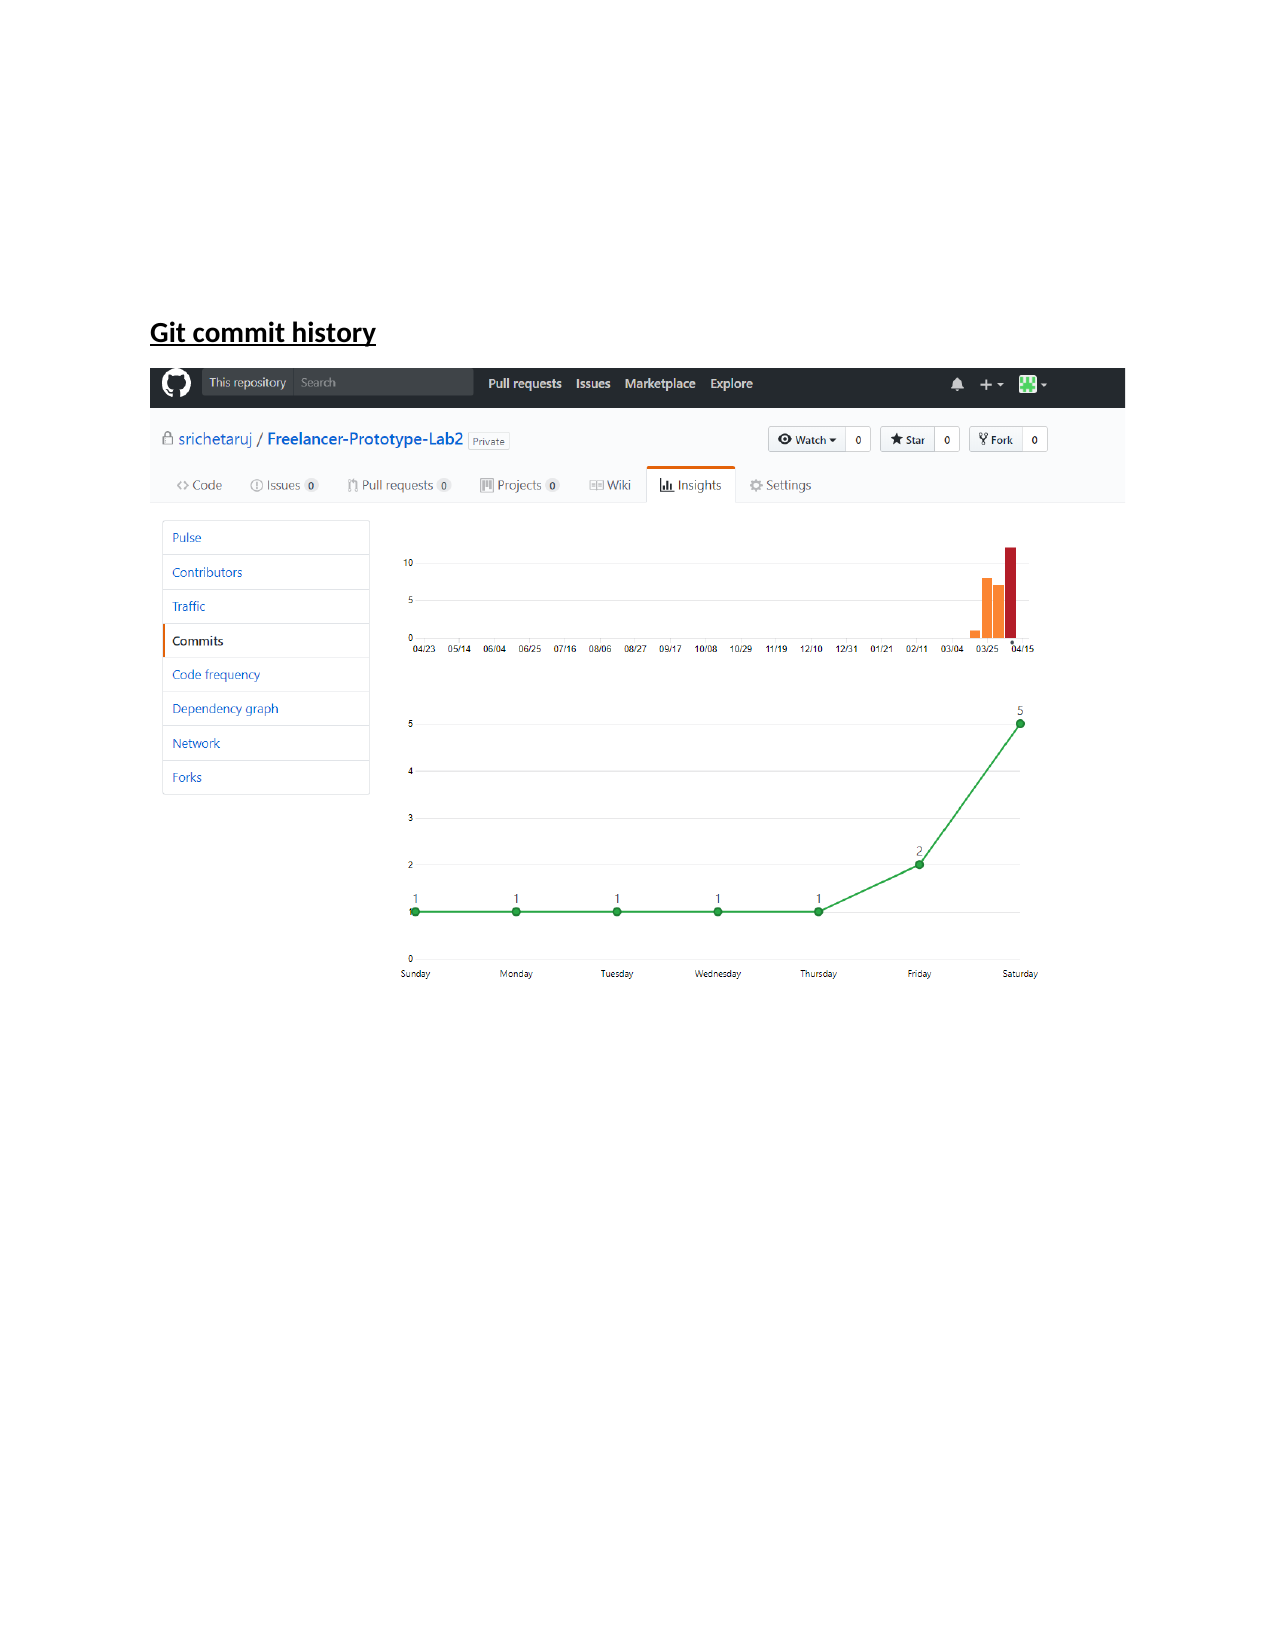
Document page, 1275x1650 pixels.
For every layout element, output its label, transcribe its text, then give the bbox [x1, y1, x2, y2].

text Git commit history [150, 314, 1125, 349]
picture [150, 368, 1125, 999]
